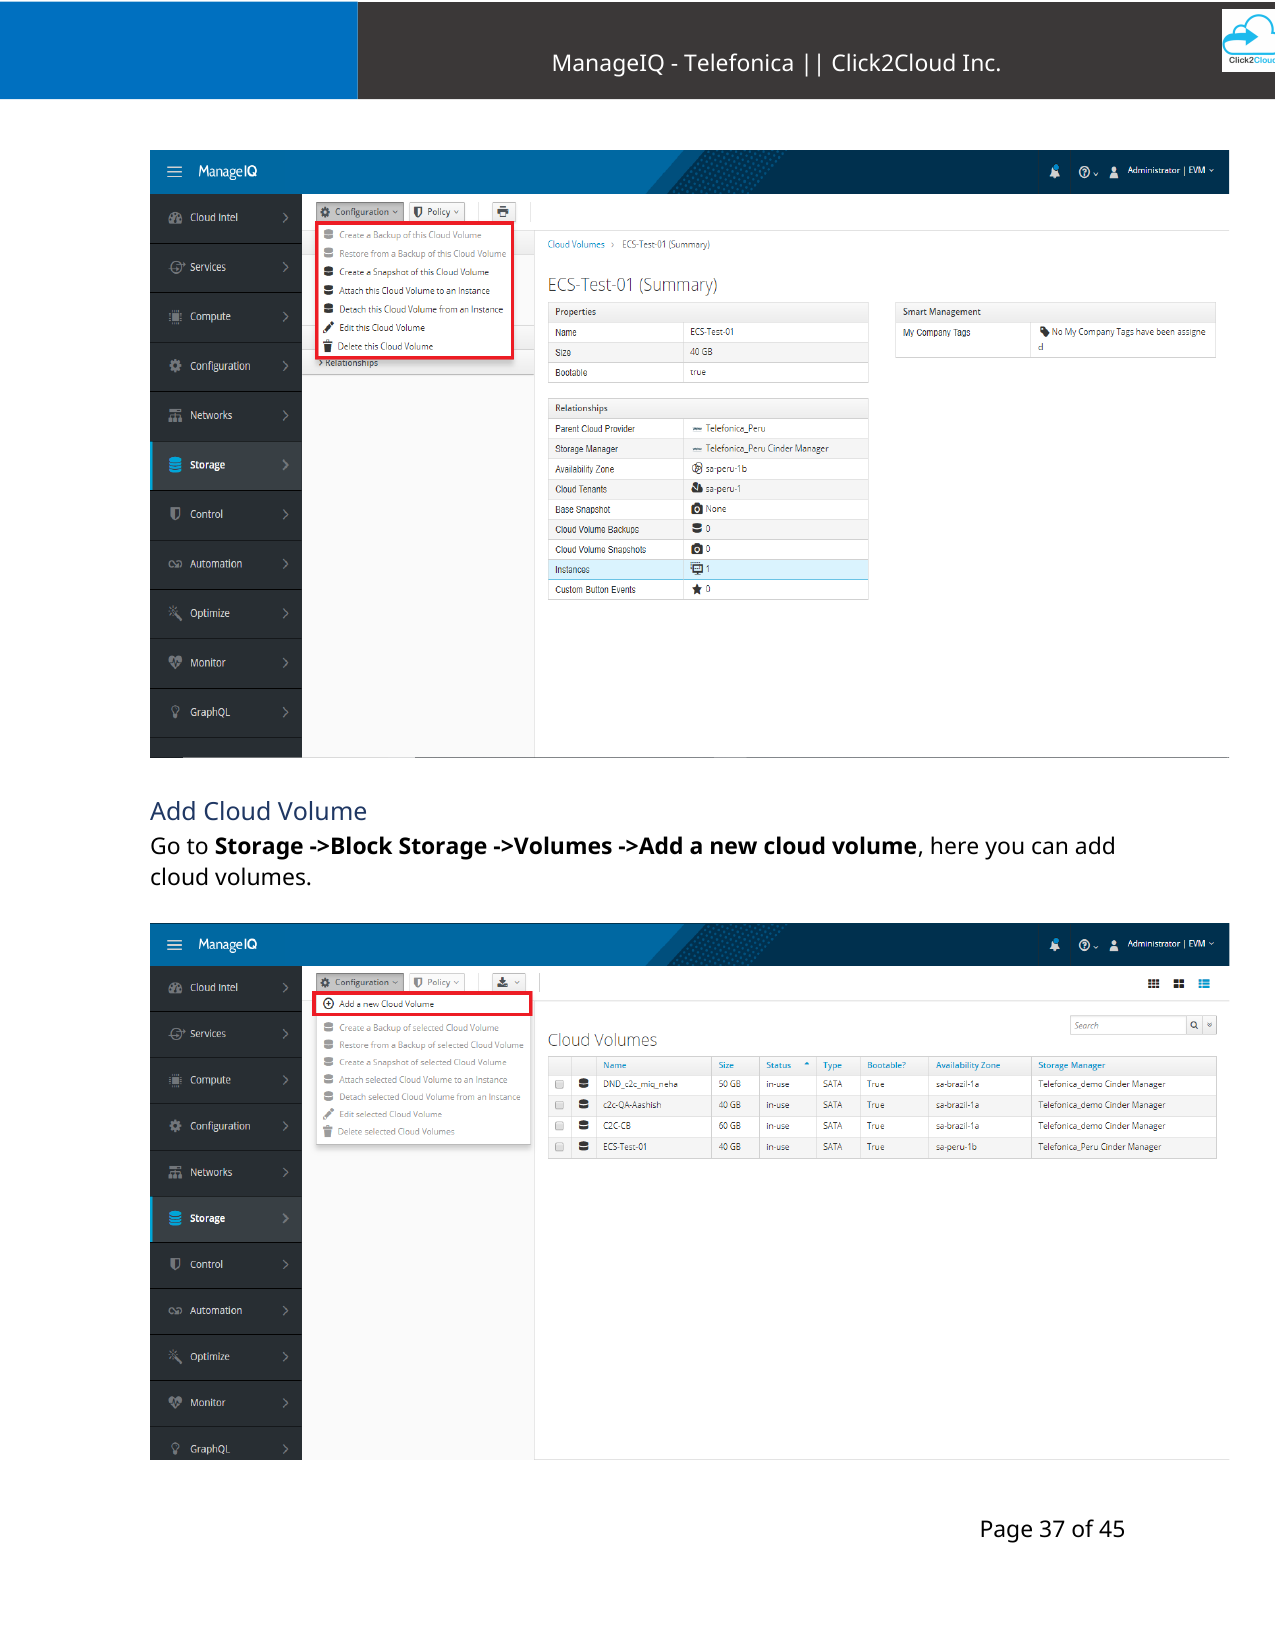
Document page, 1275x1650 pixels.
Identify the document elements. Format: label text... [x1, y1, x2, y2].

picture [150, 150, 1230, 758]
picture [150, 923, 1230, 1460]
picture [1222, 9, 1275, 72]
subtitle Add Cloud Volume [150, 793, 1125, 827]
text Go to Storage ->Block Storage ->Volumes ->Add a new cloud volume, here you can add cloud volumes. [150, 830, 1125, 892]
